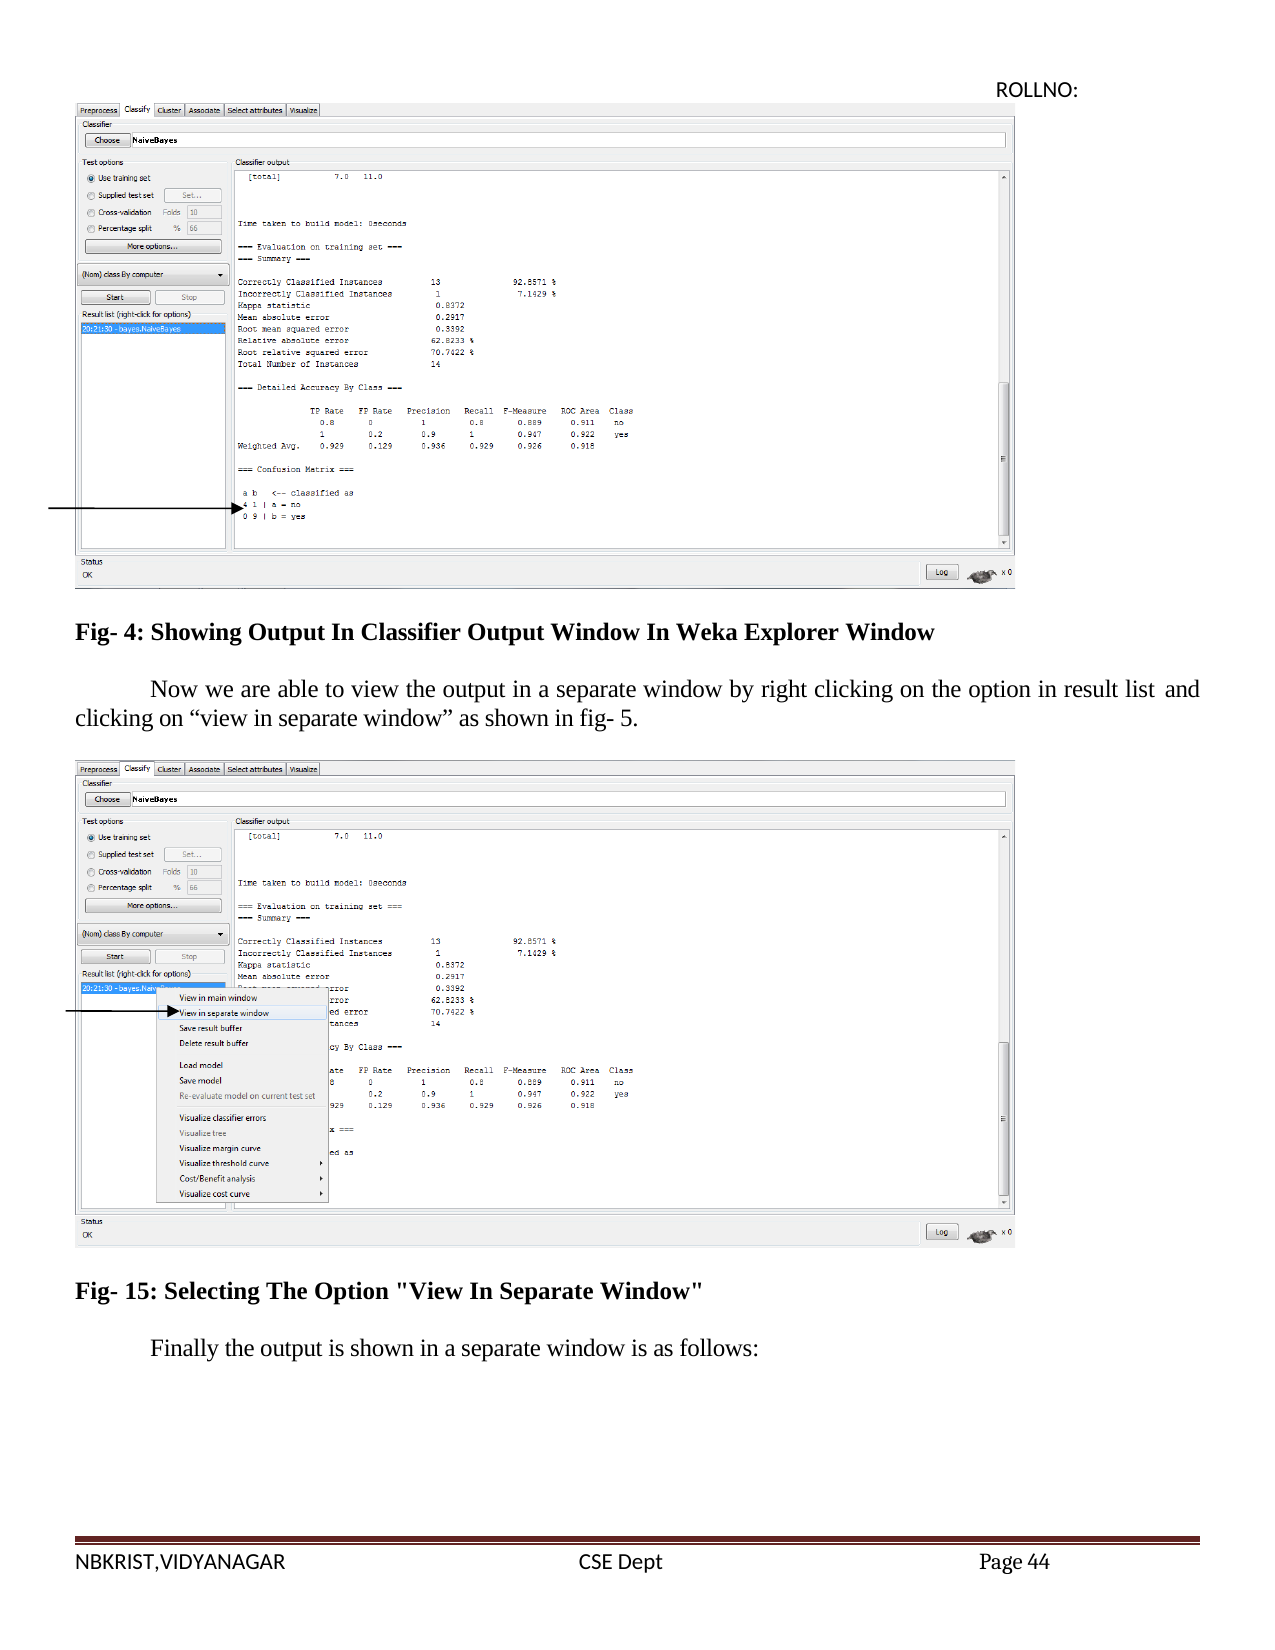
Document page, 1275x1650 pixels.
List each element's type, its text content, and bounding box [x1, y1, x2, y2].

text Now we are able to view the output in a separate window by right clicking on the option in result list and clicking on “view in separate window” as shown in fig- 5. [75, 674, 1200, 732]
text Finally the output is shown in a separate window is as follows: [75, 1333, 1200, 1362]
picture [75, 760, 1016, 1248]
picture [75, 103, 1016, 589]
